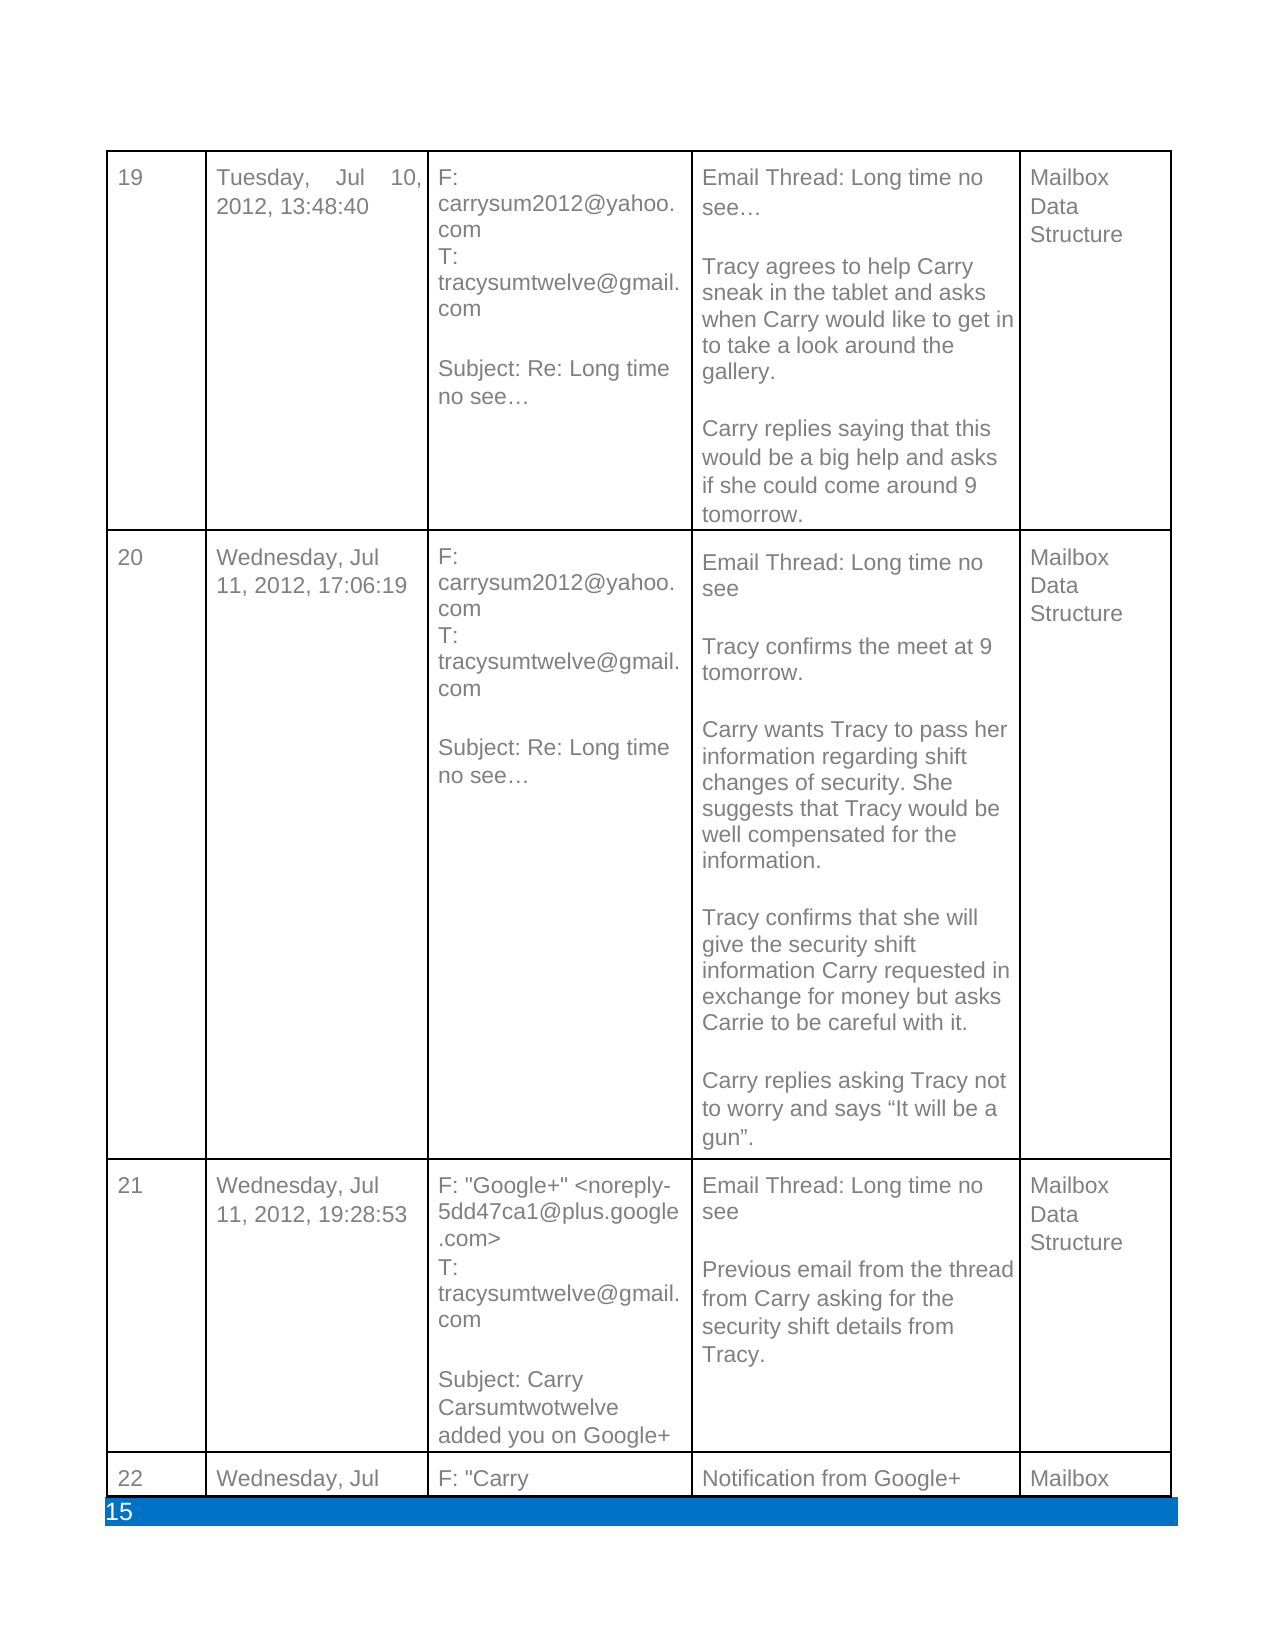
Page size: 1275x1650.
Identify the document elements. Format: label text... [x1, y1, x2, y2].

table_cell 20 [108, 531, 205, 1158]
table_header Email Thread: Long time no see… Tracy agrees to help Carry sneak in the tablet and asks when Carry would like to get in to take a look around the gallery. Carry replies saying that this would be a big help and asks if she could come around 9 tomorrow. [693, 152, 1019, 529]
table_cell Wednesday, Jul 11, 2012, 17:06:19 [207, 531, 427, 1158]
table_header Tuesday, Jul 10, 2012, 13:48:40 [207, 152, 427, 529]
table_header Mailbox Data Structure [1021, 152, 1170, 529]
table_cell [207, 1453, 427, 1495]
table_cell Wednesday, Jul 11, 2012, 19:28:53 [207, 1160, 427, 1451]
table_cell F: "Google+" <noreply- 5dd47ca1@plus.google .com> T: tracysumtwelve@gmail. com Subject: Carry Carsumtwotwelve added you on Google+ [429, 1160, 691, 1451]
table_cell Mailbox Data Structure [1021, 1160, 1170, 1451]
table_cell 21 [108, 1160, 205, 1451]
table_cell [429, 1453, 691, 1495]
table_cell Email Thread: Long time no see Previous email from the thread from Carry asking for the security shift details from Tracy. [693, 1160, 1019, 1451]
table_cell Email Thread: Long time no see Tracy confirms the meet at 9 tomorrow. Carry wants Tracy to pass her information regarding shift changes of security. She suggests that Tracy would be well compensated for the information. Tracy confirms that she will give the security shift information Carry requested in exchange for money but asks Carrie to be careful with it. Carry replies asking Tracy not to worry and says “It will be a gun”. [693, 531, 1019, 1158]
table_cell Mailbox Data Structure [1021, 531, 1170, 1158]
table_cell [693, 1453, 1019, 1495]
table_header 19 [108, 152, 205, 529]
table_cell F: carrysum2012@yahoo. com T: tracysumtwelve@gmail. com Subject: Re: Long time no see… [429, 531, 691, 1158]
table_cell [1021, 1453, 1170, 1495]
table_cell 22 [108, 1453, 205, 1495]
table_header F: carrysum2012@yahoo. com T: tracysumtwelve@gmail. com Subject: Re: Long time no see… [429, 152, 691, 529]
